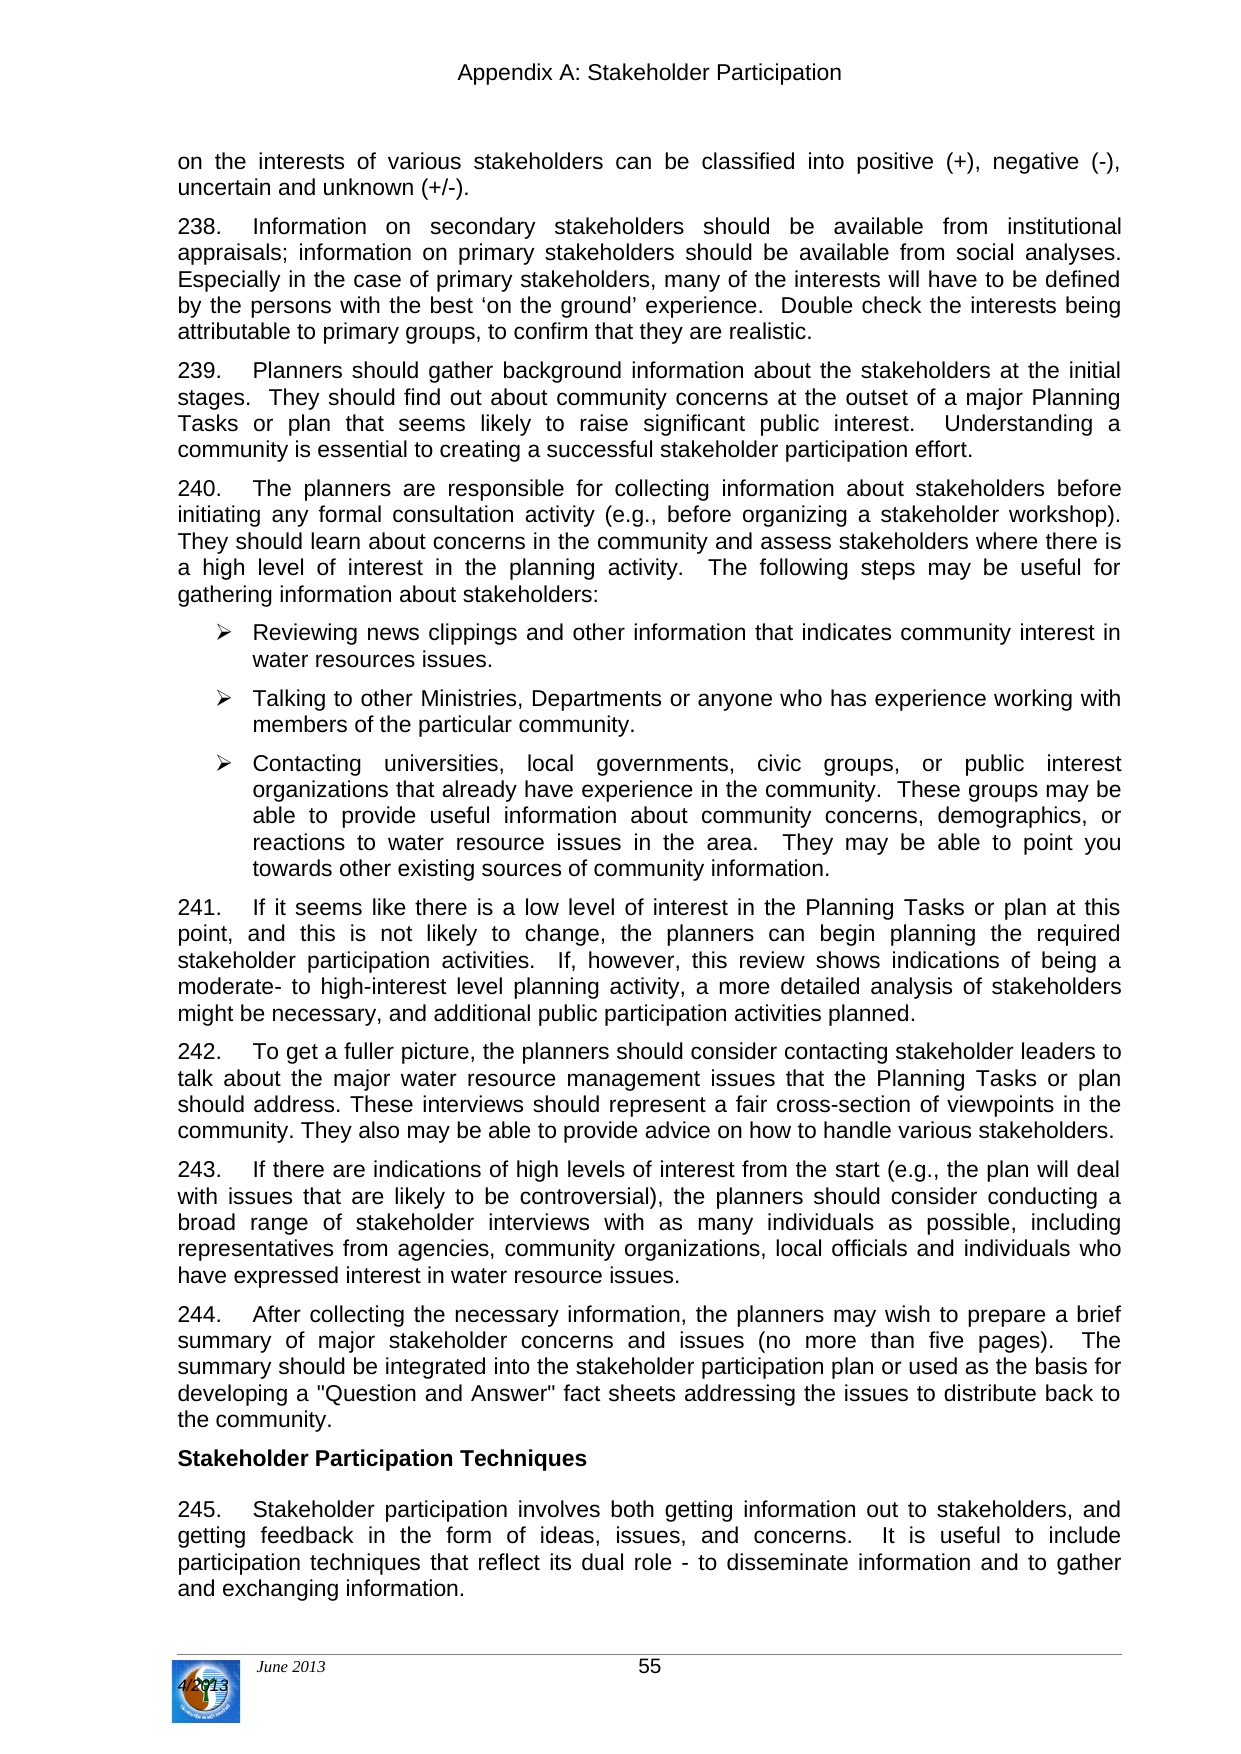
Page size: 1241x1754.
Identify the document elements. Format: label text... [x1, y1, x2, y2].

list Talking to other Ministries, Departments or anyone who has experience working with members of the particular community. [215, 684, 1122, 737]
text Planners should gather background information about the stakeholders at the initial stages. They should find out about community concerns at the outset of a major Planning Tasks or plan that seems likely to raise significant public interest. Understanding a community is essential to creating a successful stakeholder participation effort. [177, 357, 1122, 463]
text If it seems like there is a low level of interest in the Planning Tasks or plan at this point, and this is not likely to change, the planners can begin planning the required stakeholder participation activities. If, however, this review shows indications of being a moderate- to high-interest level planning activity, a more detailed analysis of stakeholders might be necessary, and additional public participation activities planned. [177, 894, 1122, 1026]
list Contacting universities, local governments, civic groups, or public interest organizations that already have experience in the community. These groups may be able to provide useful information about community concerns, demographics, or reactions to water resource issues in the area. They may be able to point you towards other existing sources of community information. [215, 750, 1122, 882]
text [177, 148, 1122, 200]
text If there are indications of high levels of interest from the start (e.g., the plan will deal with issues that are likely to be controversial), the planners should consider conducting a broad range of stakeholder interviews with as many individuals as possible, including representatives from agencies, community organizations, local officials and individuals who have expressed interest in water resource issues. [177, 1156, 1122, 1288]
subtitle Stakeholder Participation Techniques [177, 1445, 1122, 1471]
text The planners are responsible for collecting information about stakeholders before initiating any formal consultation activity (e.g., before organizing a stakeholder workshop). They should learn about concerns in the community and assess stakeholders where there is a high level of interest in the planning activity. The following steps may be useful for gathering information about stakeholders: [177, 475, 1122, 607]
text Information on secondary stakeholders should be available from institutional appraisals; information on primary stakeholders should be available from social analyses. Especially in the case of primary stakeholders, many of the interests will have to be defined by the persons with the best ‘on the ground’ experience. Double check the interests being attributable to primary groups, to confirm that they are realistic. [177, 213, 1122, 345]
picture [171, 1660, 241, 1723]
list Reviewing news clippings and other information that indicates community interest in water resources issues. [215, 619, 1122, 672]
text To get a fuller picture, the planners should consider contacting stakeholder leaders to talk about the major water resource management issues that the Planning Tasks or plan should address. These interviews should represent a fair cross-section of viewpoints in the community. They also may be able to provide advice on how to handle various stakeholders. [177, 1038, 1122, 1144]
text Stakeholder participation involves both getting information out to stakeholders, and getting feedback in the form of ideas, issues, and concerns. It is useful to include participation techniques that reflect its dual role - to disseminate information and to gather and exchanging information. [177, 1496, 1122, 1602]
text After collecting the necessary information, the planners may wish to prepare a brief summary of major stakeholder concerns and issues (no more than five pages). The summary should be integrated into the stakeholder participation plan or used as the basis for developing a "Question and Answer" fact sheets addressing the issues to distribute back to the community. [177, 1301, 1122, 1432]
